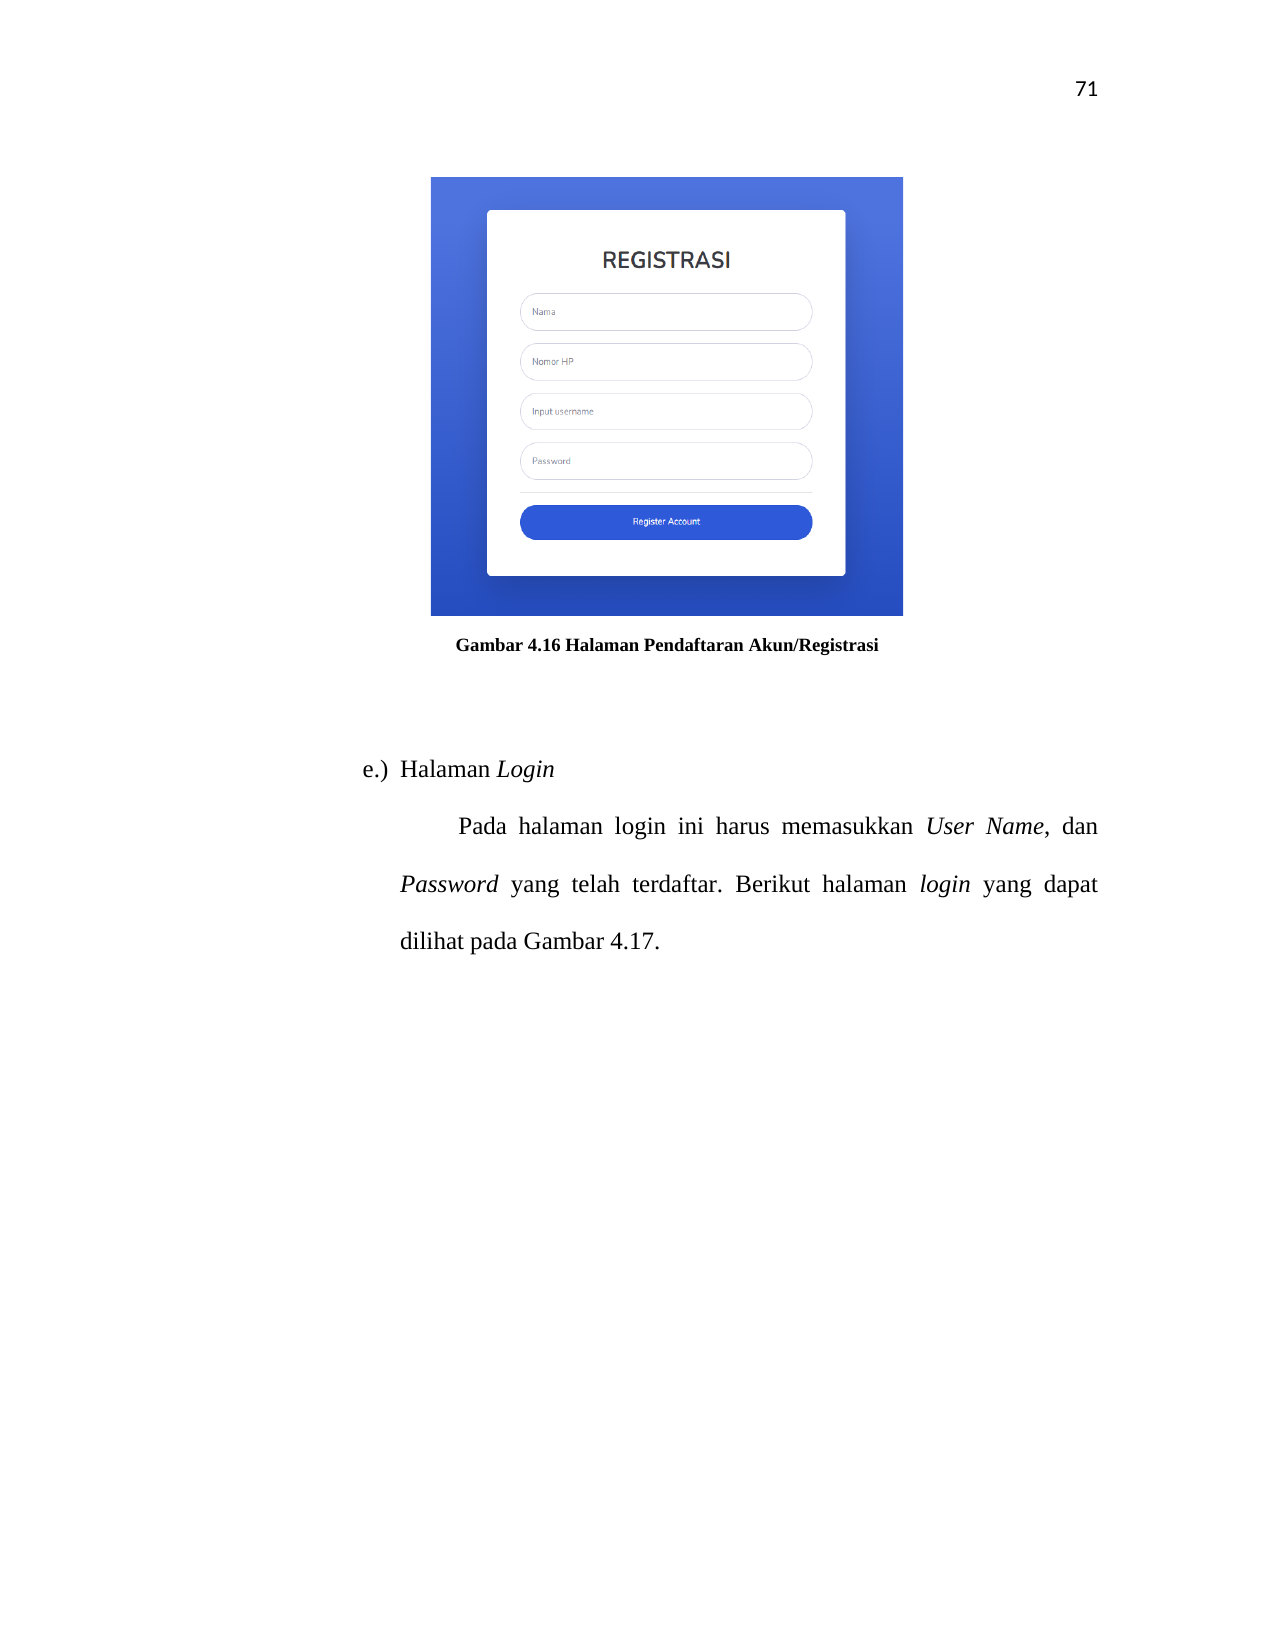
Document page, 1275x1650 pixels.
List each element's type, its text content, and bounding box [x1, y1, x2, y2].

picture [430, 177, 904, 616]
text Gambar 4.16 Halaman Pendaftaran Akun/Registrasi [236, 634, 1098, 656]
list Pada halaman login ini harus memasukkan User Name, dan Password yang telah terdaftar. Berikut halaman login yang dapat dilihat pada Gambar 4.17. [400, 811, 1098, 955]
list Halaman Login [362, 754, 1098, 783]
